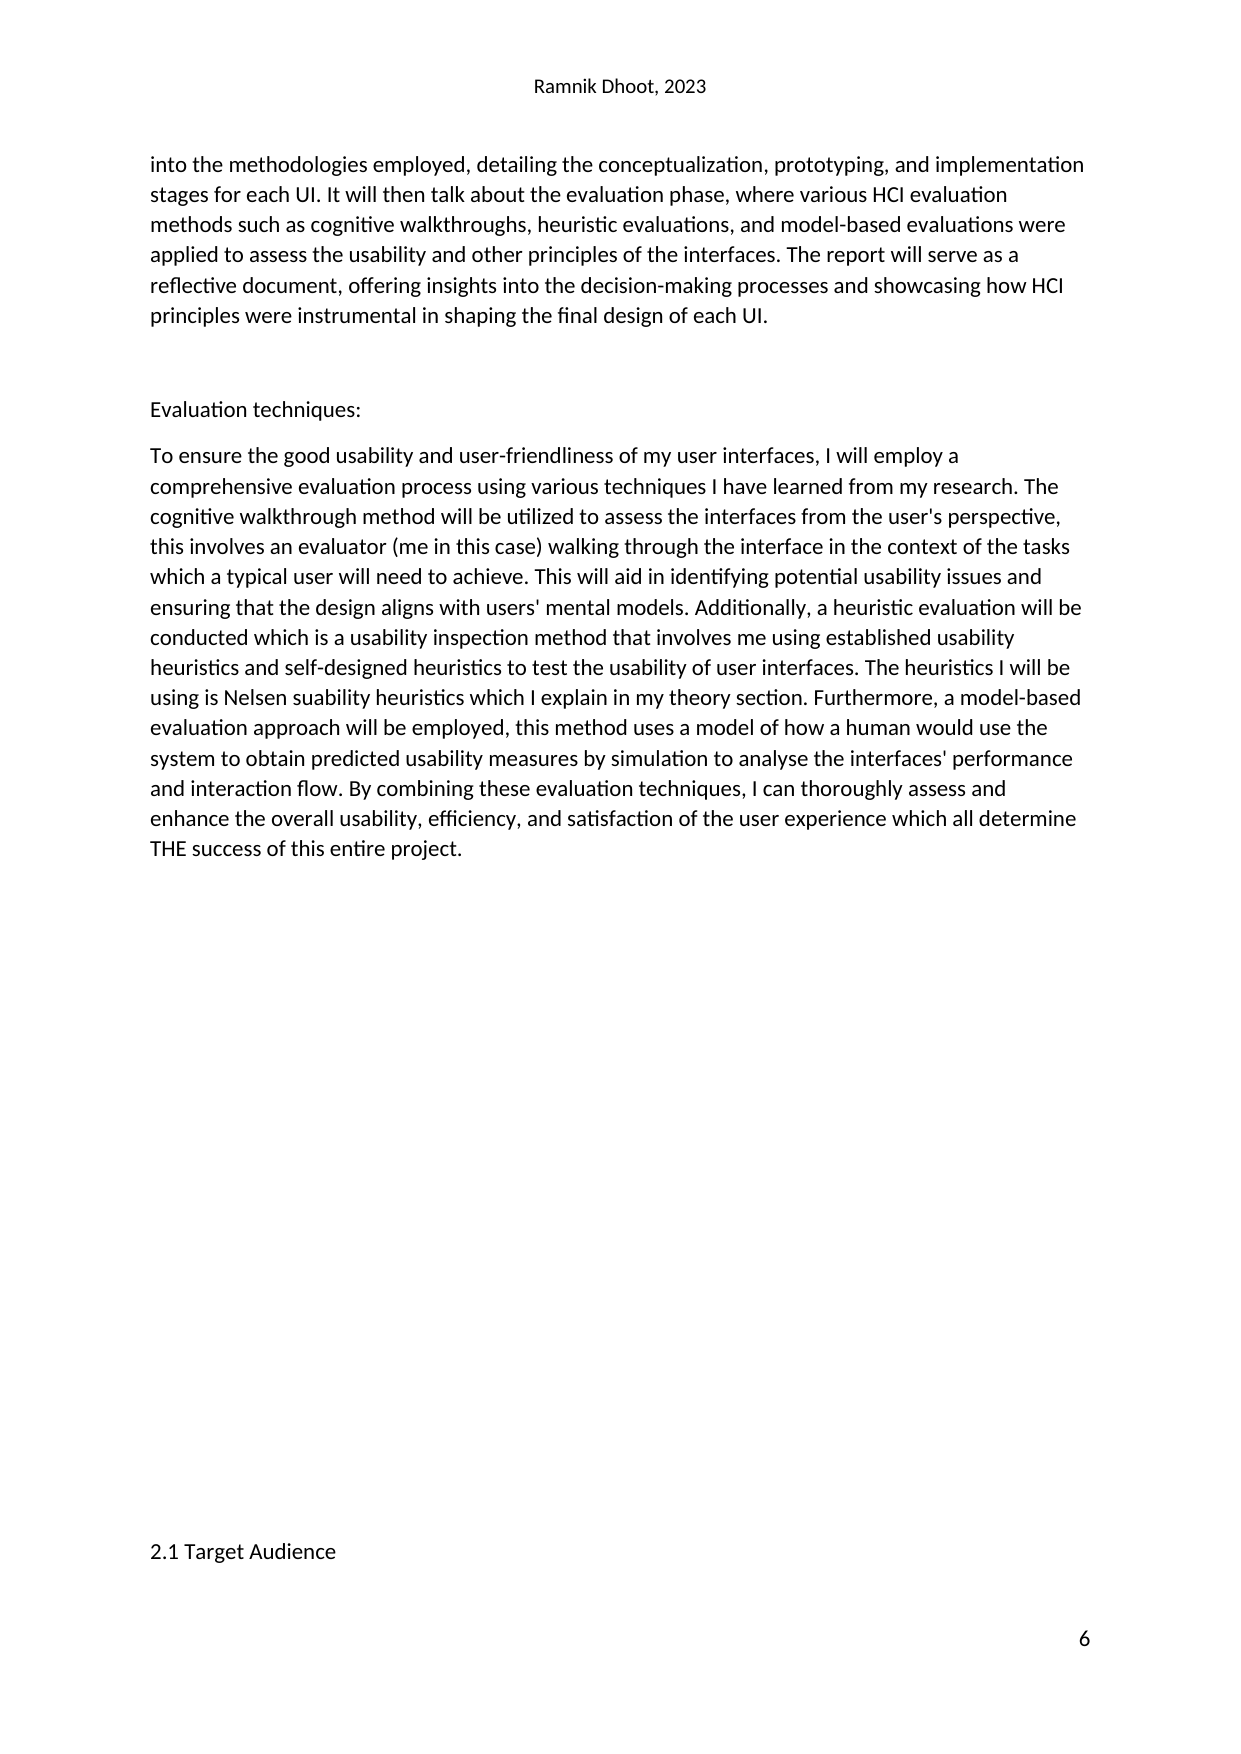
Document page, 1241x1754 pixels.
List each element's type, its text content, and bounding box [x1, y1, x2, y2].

text Evaluation techniques: [150, 395, 1090, 423]
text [150, 150, 1090, 329]
text 2.1 Target Audience [150, 1537, 1090, 1566]
text To ensure the good usability and user-friendliness of my user interfaces, I will employ a comprehensive evaluation process using various techniques I have learned from my research. The cognitive walkthrough method will be utilized to assess the interfaces from the user's perspective, this involves an evaluator (me in this case) walking through the interface in the context of the tasks which a typical user will need to achieve. This will aid in identifying potential usability issues and ensuring that the design aligns with users' mental models. Additionally, a heuristic evaluation will be conducted which is a usability inspection method that involves me using established usability heuristics and self-designed heuristics to test the usability of user interfaces. The heuristics I will be using is Nelsen suability heuristics which I explain in my theory section. Furthermore, a model-based evaluation approach will be employed, this method uses a model of how a human would use the system to obtain predicted usability measures by simulation to analyse the interfaces' performance and interaction flow. By combining these evaluation techniques, I can thoroughly assess and enhance the overall usability, efficiency, and satisfaction of the user experience which all determine THE success of this entire project. [150, 442, 1090, 862]
